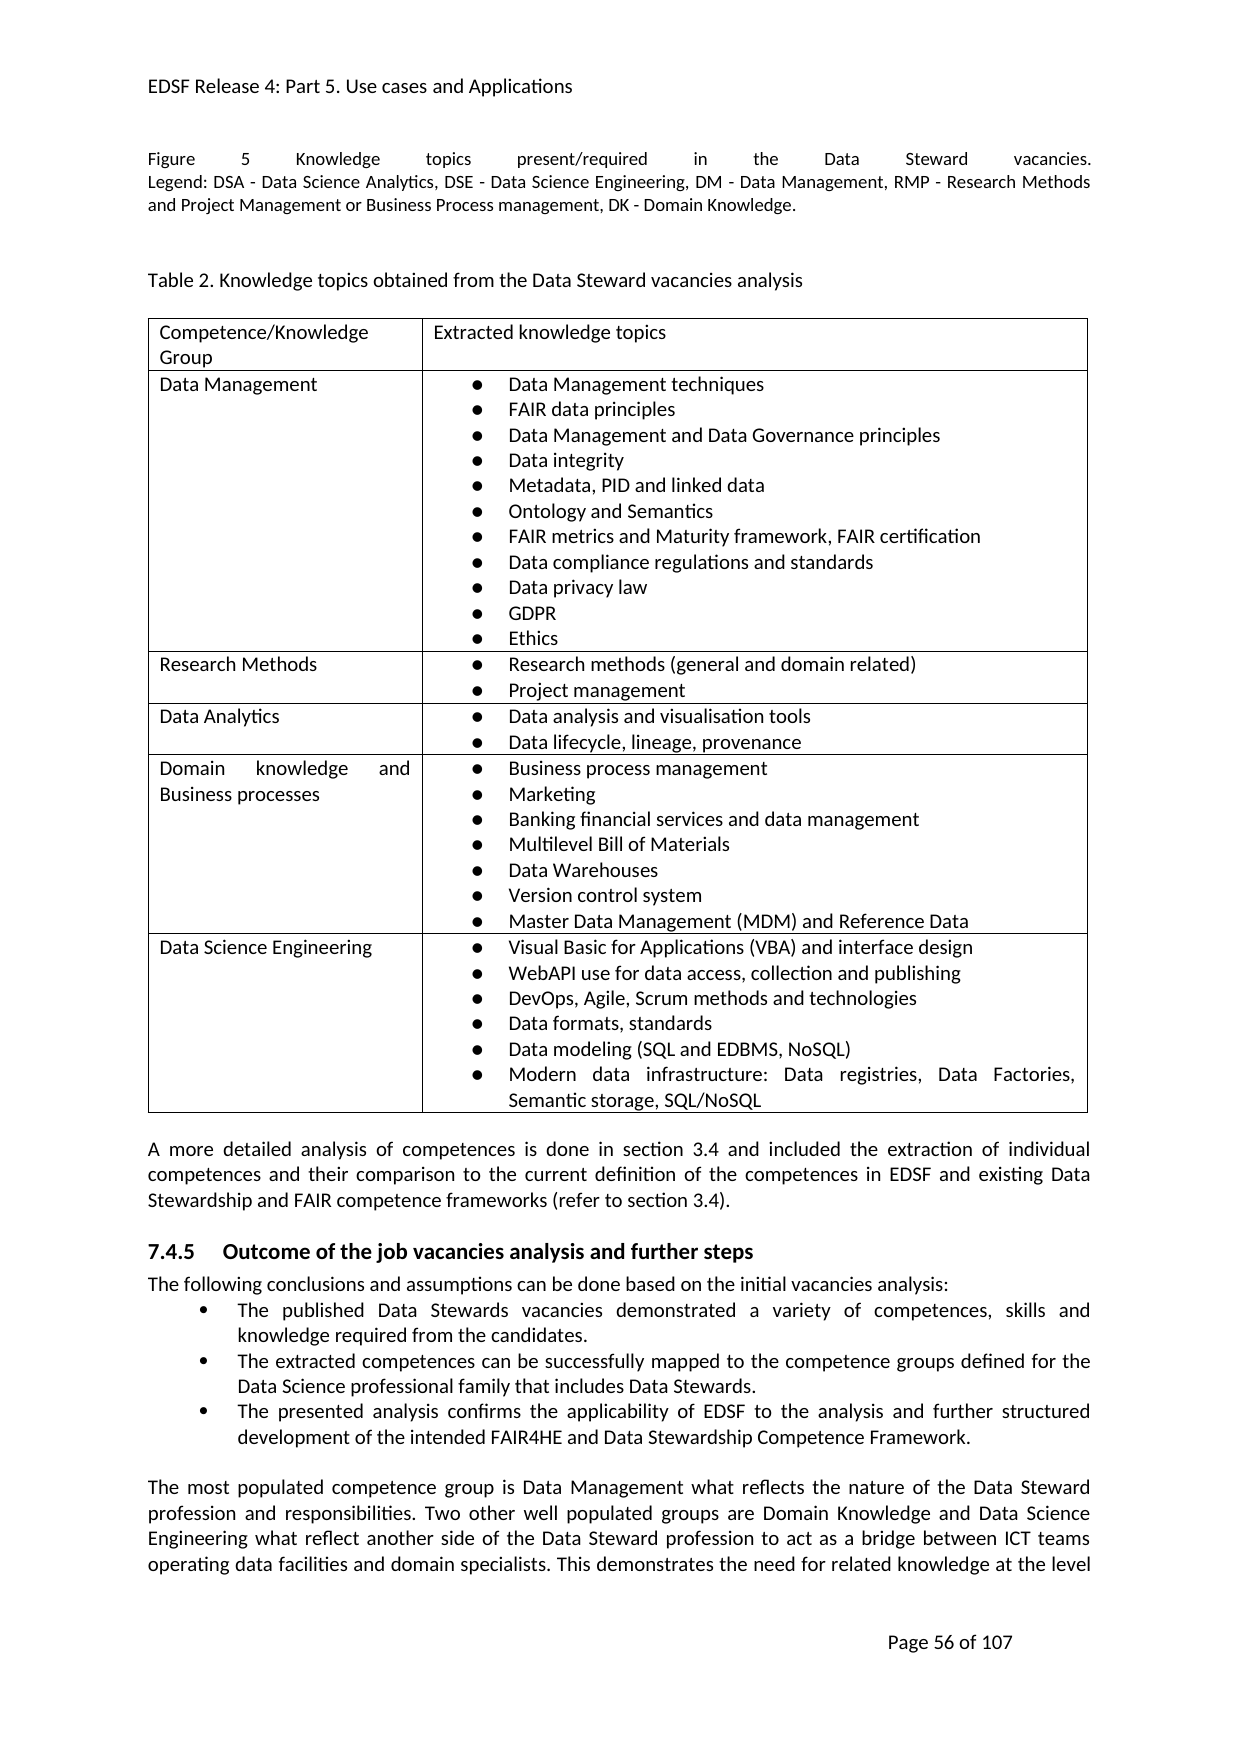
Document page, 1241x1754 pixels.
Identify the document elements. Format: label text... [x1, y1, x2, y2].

text Figure 5 Knowledge topics present/required in the Data Steward vacancies. Legend: DSA - Data Science Analytics, DSE - Data Science Engineering, DM - Data Management, RMP - Research Methods and Project Management or Business Process management, DK - Domain Knowledge. [148, 148, 1093, 216]
text A more detailed analysis of competences is done in section 3.4 and included the extraction of individual competences and their comparison to the current definition of the competences in EDSF and existing Data Stewardship and FAIR competence frameworks (refer to section 3.4). [148, 1136, 1093, 1212]
table_cell Research Methods [149, 652, 422, 702]
text Table 2. Knowledge topics obtained from the Data Steward vacancies analysis [148, 267, 1093, 293]
subtitle Outcome of the job vacancies analysis and further steps [148, 1237, 1093, 1265]
table_cell Data analysis and visualisation tools Data lifecycle, lineage, provenance [423, 704, 1087, 754]
table_cell Data Science Engineering [149, 934, 422, 1112]
table_header Competence/Knowledge Group [149, 319, 422, 370]
table_cell Domain knowledge and Business processes [149, 755, 422, 933]
table_cell Business process management Marketing Banking financial services and data management Multilevel Bill of Materials Data Warehouses Version control system Master Data Management (MDM) and Reference Data [423, 755, 1087, 933]
table_cell Data Management [149, 371, 422, 651]
list The published Data Stewards vacancies demonstrated a variety of competences, skills and knowledge required from the candidates. [200, 1297, 1093, 1348]
list The presented analysis confirms the applicability of EDSF to the analysis and further structured development of the intended FAIR4HE and Data Stewardship Competence Framework. [200, 1399, 1093, 1449]
table_cell Data Analytics [149, 704, 422, 754]
list The extracted competences can be successfully mapped to the competence groups defined for the Data Science professional family that includes Data Stewards. [200, 1348, 1093, 1399]
table_cell Research methods (general and domain related) Project management [423, 652, 1087, 702]
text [148, 1474, 1093, 1576]
text The following conclusions and assumptions can be done based on the initial vacancies analysis: [148, 1272, 1093, 1297]
table_header Extracted knowledge topics [423, 319, 1087, 370]
table_cell Visual Basic for Applications (VBA) and interface design WebAPI use for data access, collection and publishing DevOps, Agile, Scrum methods and technologies Data formats, standards Data modeling (SQL and EDBMS, NoSQL) Modern data infrastructure: Data registries, Data Factories, Semantic storage, SQL/NoSQL [423, 934, 1087, 1112]
table_cell Data Management techniques FAIR data principles Data Management and Data Governance principles Data integrity Metadata, PID and linked data Ontology and Semantics FAIR metrics and Maturity framework, FAIR certification Data compliance regulations and standards Data privacy law GDPR Ethics [423, 371, 1087, 651]
